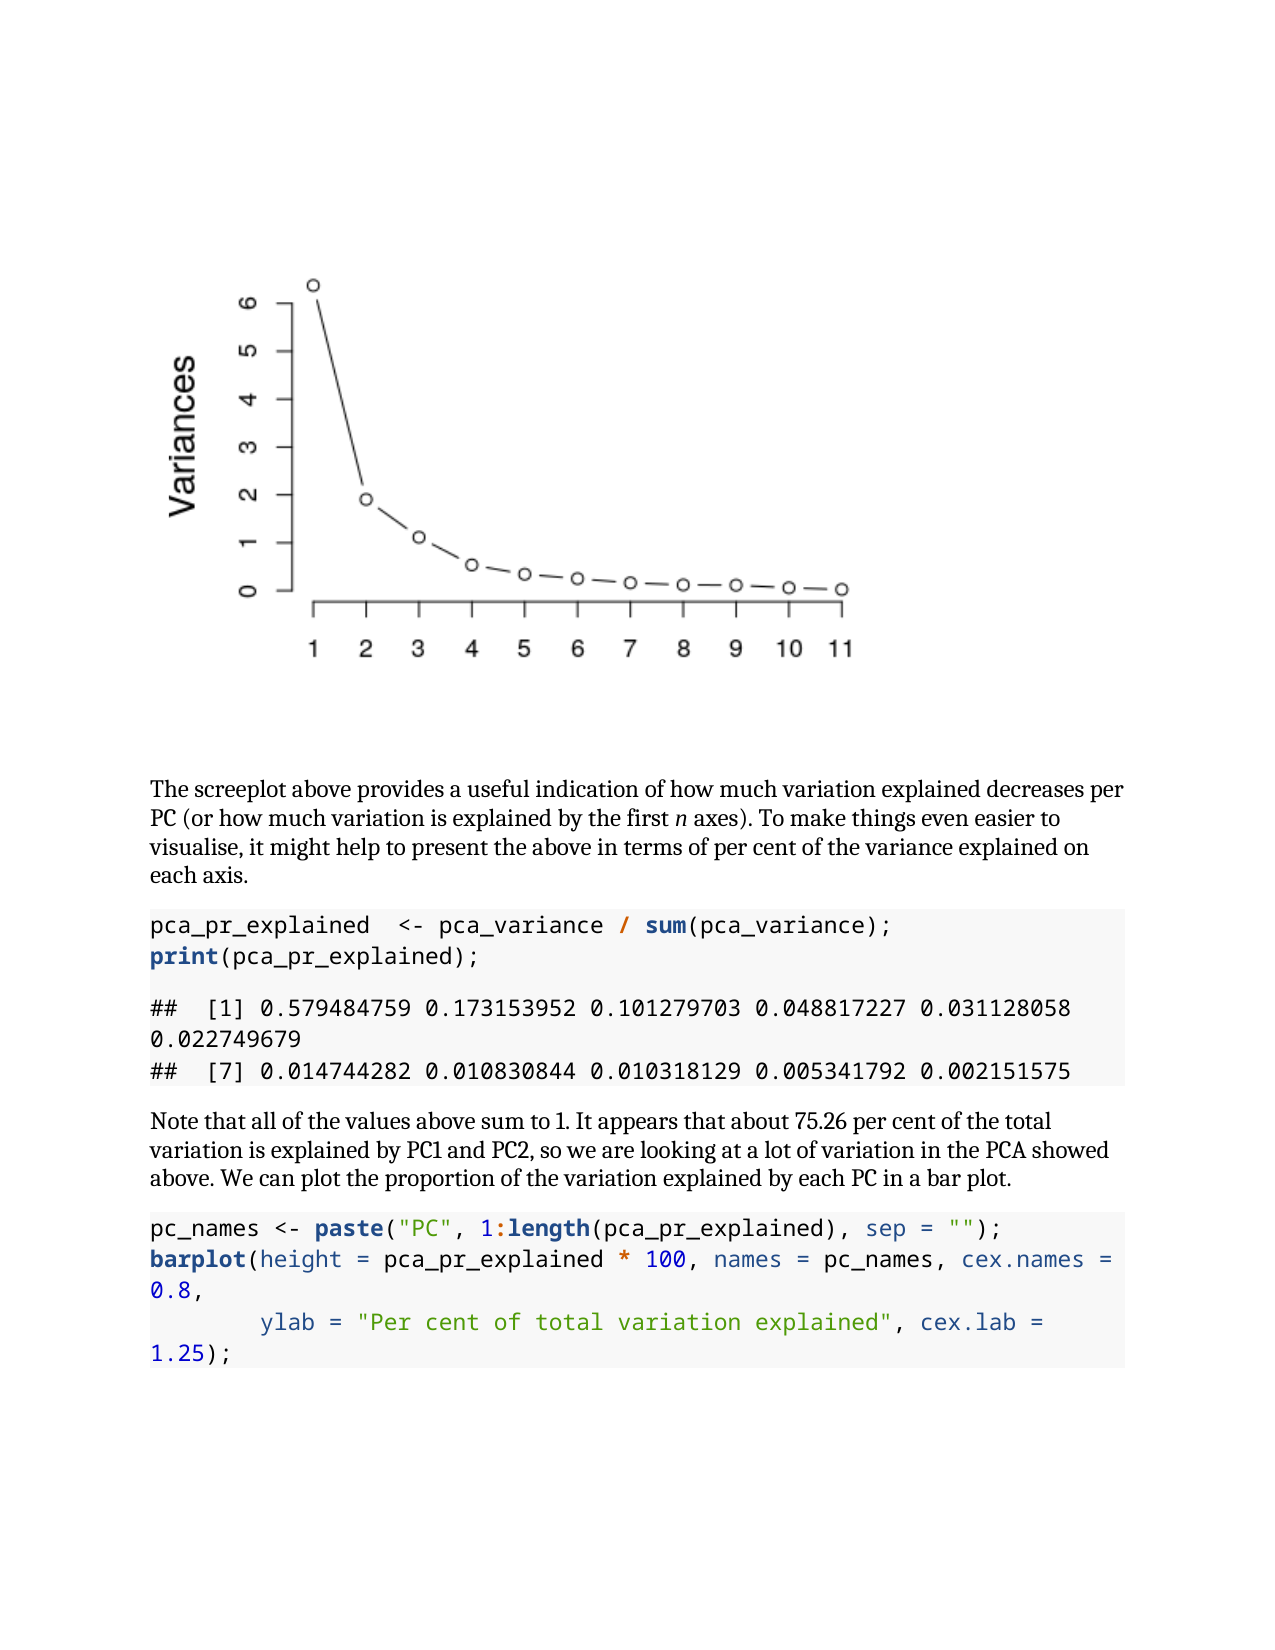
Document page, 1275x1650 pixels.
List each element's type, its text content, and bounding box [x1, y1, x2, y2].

text Note that all of the values above sum to 1. It appears that about 75.26 per cent of the total variation is explained by PC1 and PC2, so we are looking at a lot of variation in the PCA showed above. We can plot the proportion of the variation explained by each PC in a bar plot. [150, 1107, 1125, 1193]
text The screeplot above provides a useful indication of how much variation explained decreases per PC (or how much variation is explained by the first axes). To make things even easier to visualise, it might help to present the above in terms of per cent of the variance explained on each axis. [150, 775, 1125, 890]
text ## [1] 0.579484759 0.173153952 0.101279703 0.048817227 0.031128058 0.022749679 ## [7] 0.014744282 0.010830844 0.010318129 0.005341792 0.002151575 [150, 992, 1125, 1086]
text pca_pr_explained <- pca_variance / sum(pca_variance); print(pca_pr_explained); [480, 909, 1125, 971]
text pc_names <- paste("PC", 1:length(pca_pr_explained), sep = ""); barplot(height = pca_pr_explained * 100, names = pc_names, cex.names = 0.8, ylab = "Per cent of total variation explained", cex.lab = 1.25); [205, 1212, 1125, 1368]
picture [168, 150, 927, 757]
